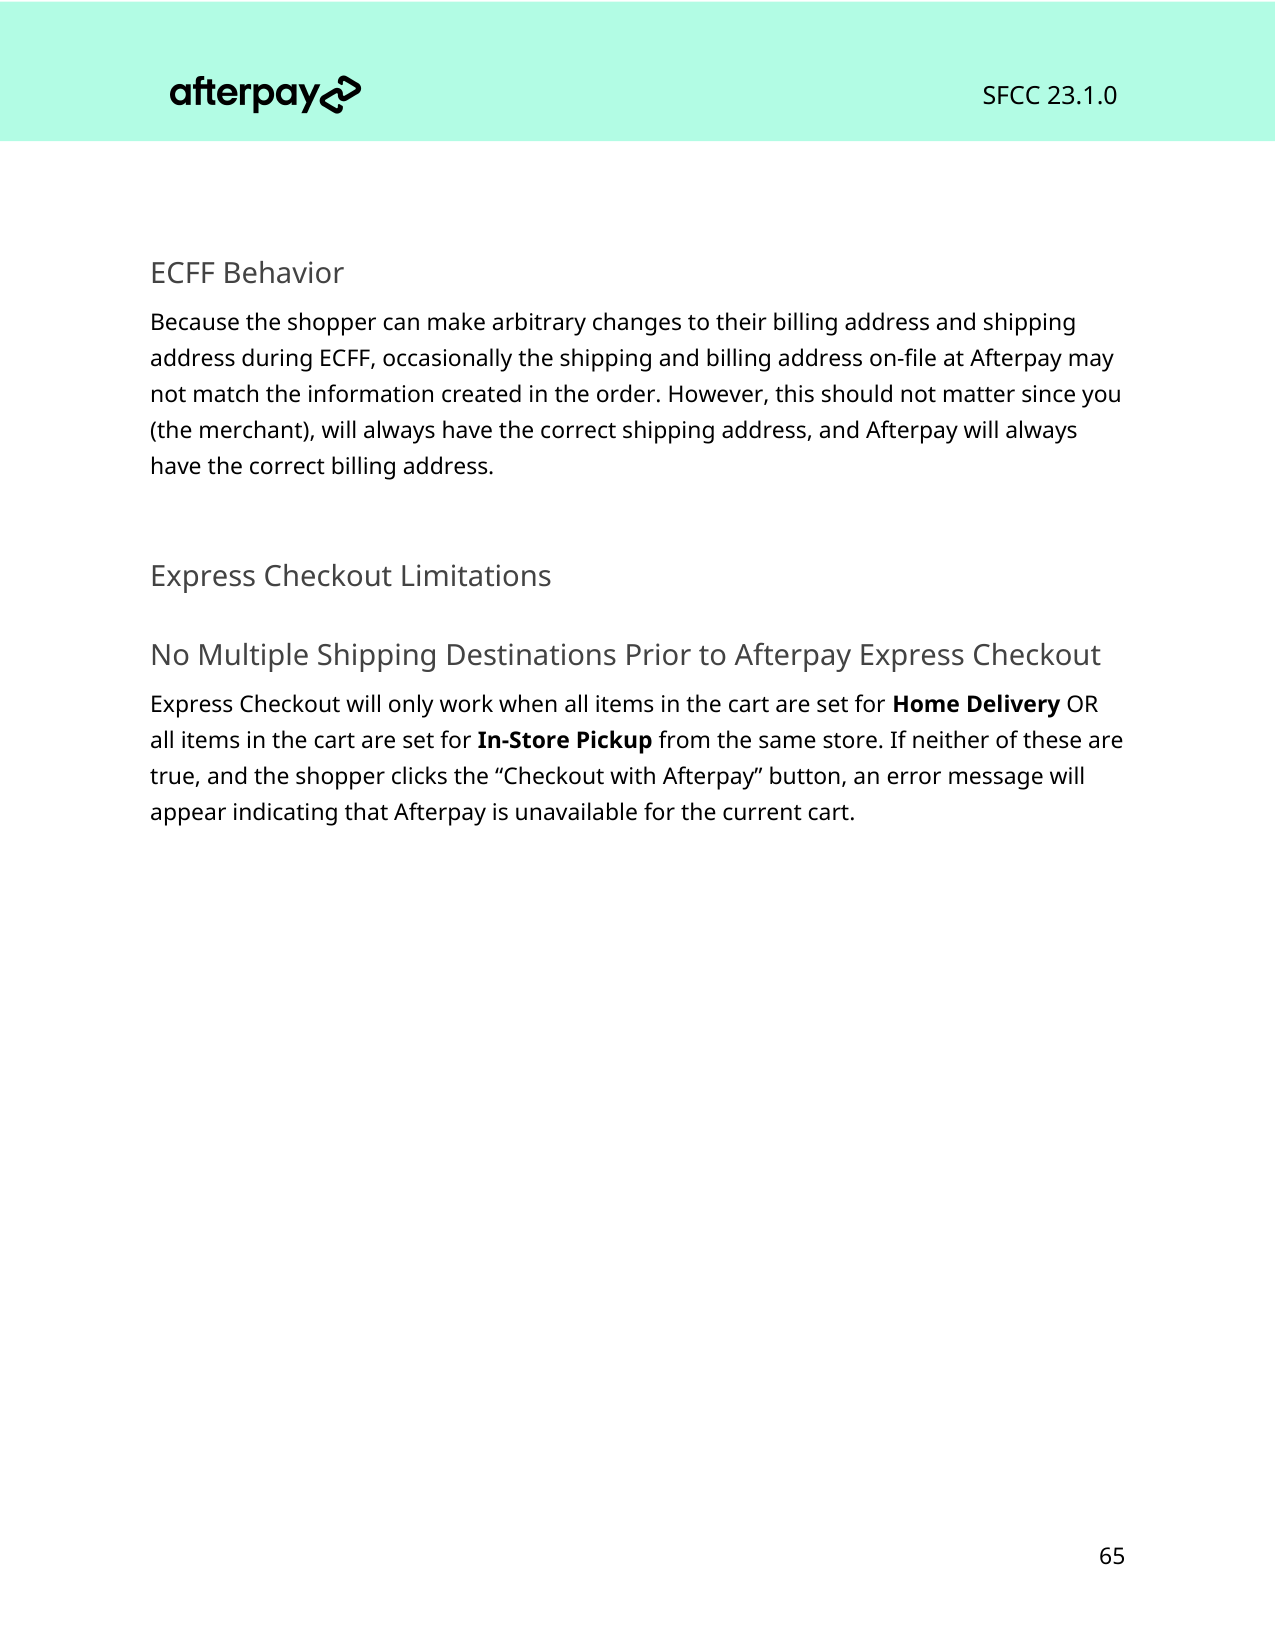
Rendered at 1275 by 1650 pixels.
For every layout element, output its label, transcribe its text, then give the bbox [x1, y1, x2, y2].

subtitle No Multiple Shipping Destinations Prior to Afterpay Express Checkout [150, 634, 1125, 673]
picture [134, 47, 397, 142]
text Express Checkout will only work when all items in the cart are set for Home Delivery OR all items in the cart are set for In-Store Pickup from the same store. If neither of these are true, and the shopper clicks the “Checkout with Afterpay” button, an error message will appear indicating that Afterpay is unavailable for the current cart. Afterpay checkout buttons will not appear on SiteGenesis multiship pages: [150, 688, 1125, 827]
subtitle Express Checkout Limitations [150, 555, 1125, 594]
subtitle ECFF Behavior [150, 206, 1125, 292]
text Because the shopper can make arbitrary changes to their billing address and shipping address during ECFF, occasionally the shipping and billing address on-file at Afterpay may not match the information created in the order. However, this should not matter since you (the merchant), will always have the correct shipping address, and Afterpay will always have the correct billing address. [150, 306, 1125, 481]
